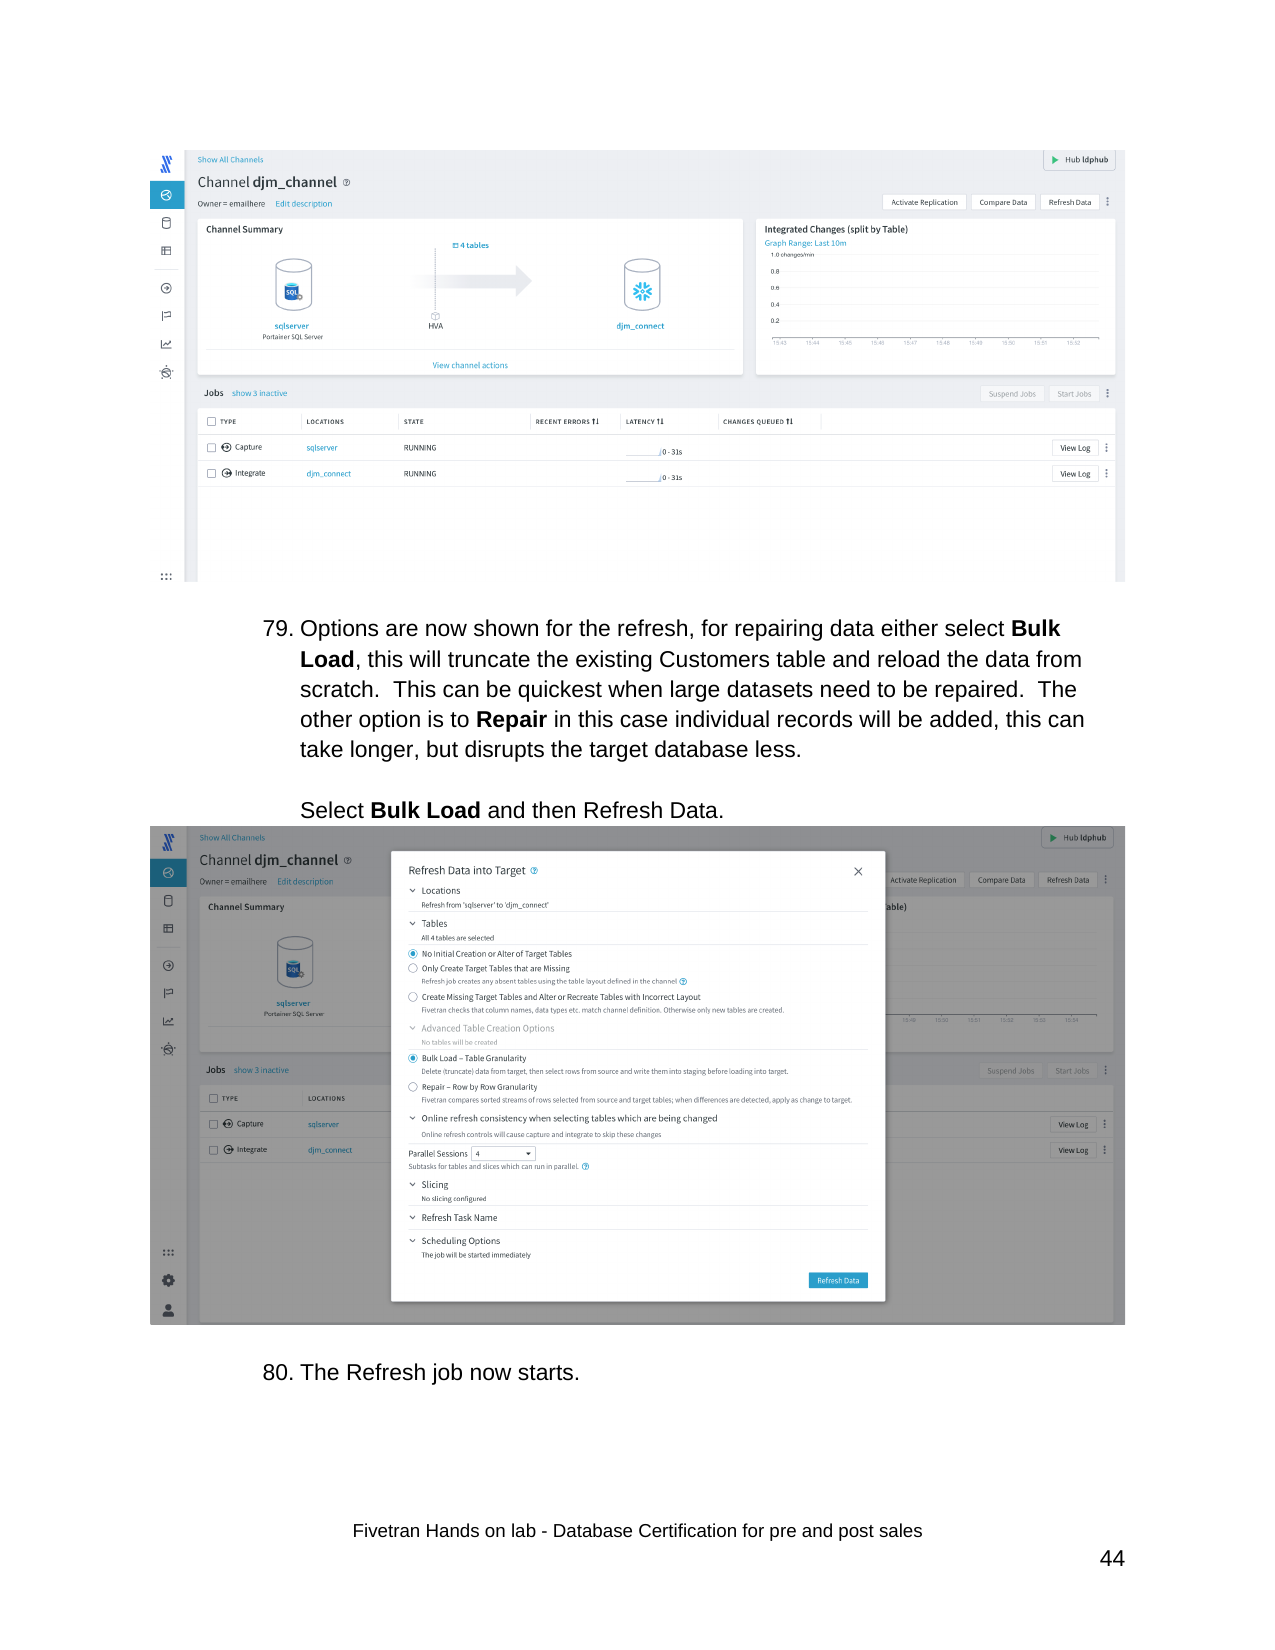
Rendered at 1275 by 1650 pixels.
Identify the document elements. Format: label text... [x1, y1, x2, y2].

picture [150, 150, 1125, 582]
list Options are now shown for the refresh, for repairing data either select Bulk Load, this will truncate the existing Customers table and reload the data from scratch. This can be quickest when large datasets need to be repaired. The other option is to Repair in this case individual records will be added, this can take longer, but disrupts the target database less. Select Bulk Load and then Refresh Data. [262, 615, 1125, 823]
picture [150, 826, 1125, 1325]
list The Refresh job now starts. [262, 1359, 1125, 1385]
